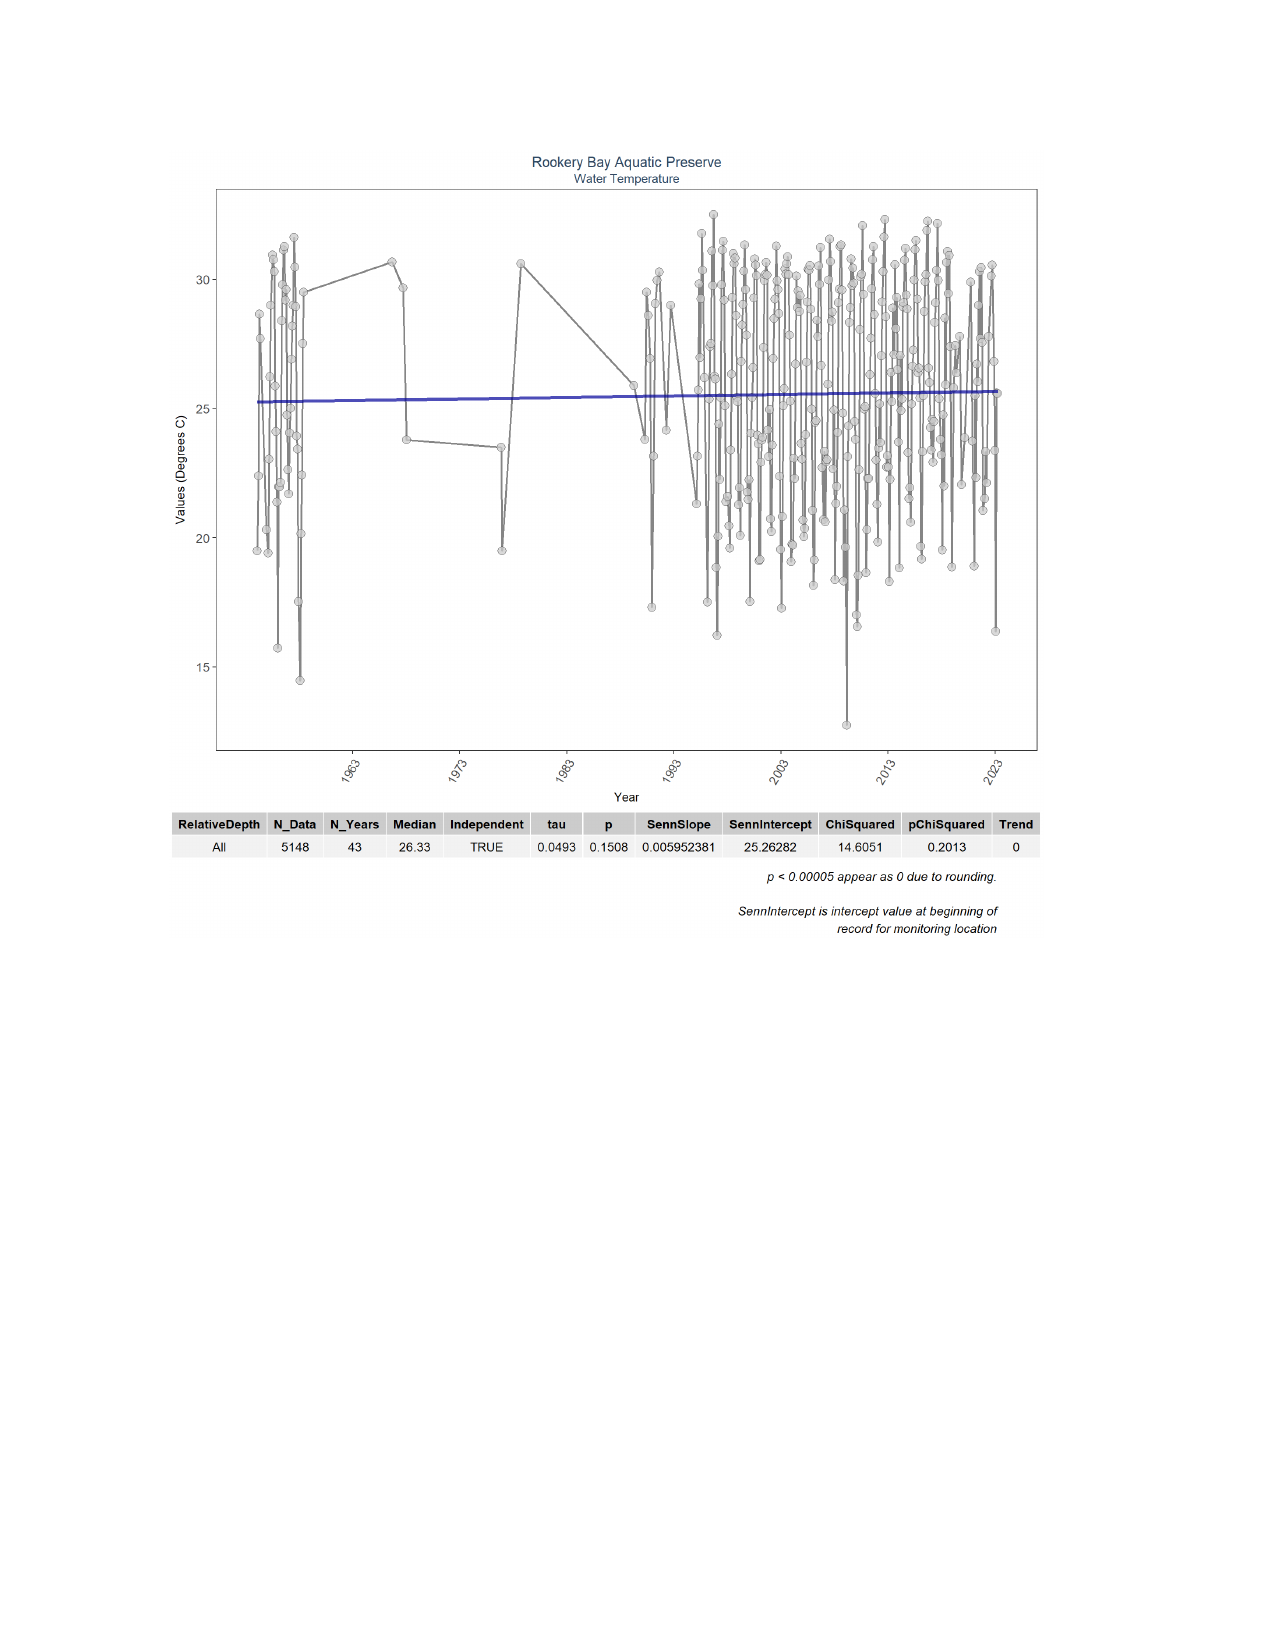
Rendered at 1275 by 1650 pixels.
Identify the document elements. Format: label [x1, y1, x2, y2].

picture [168, 150, 1044, 938]
